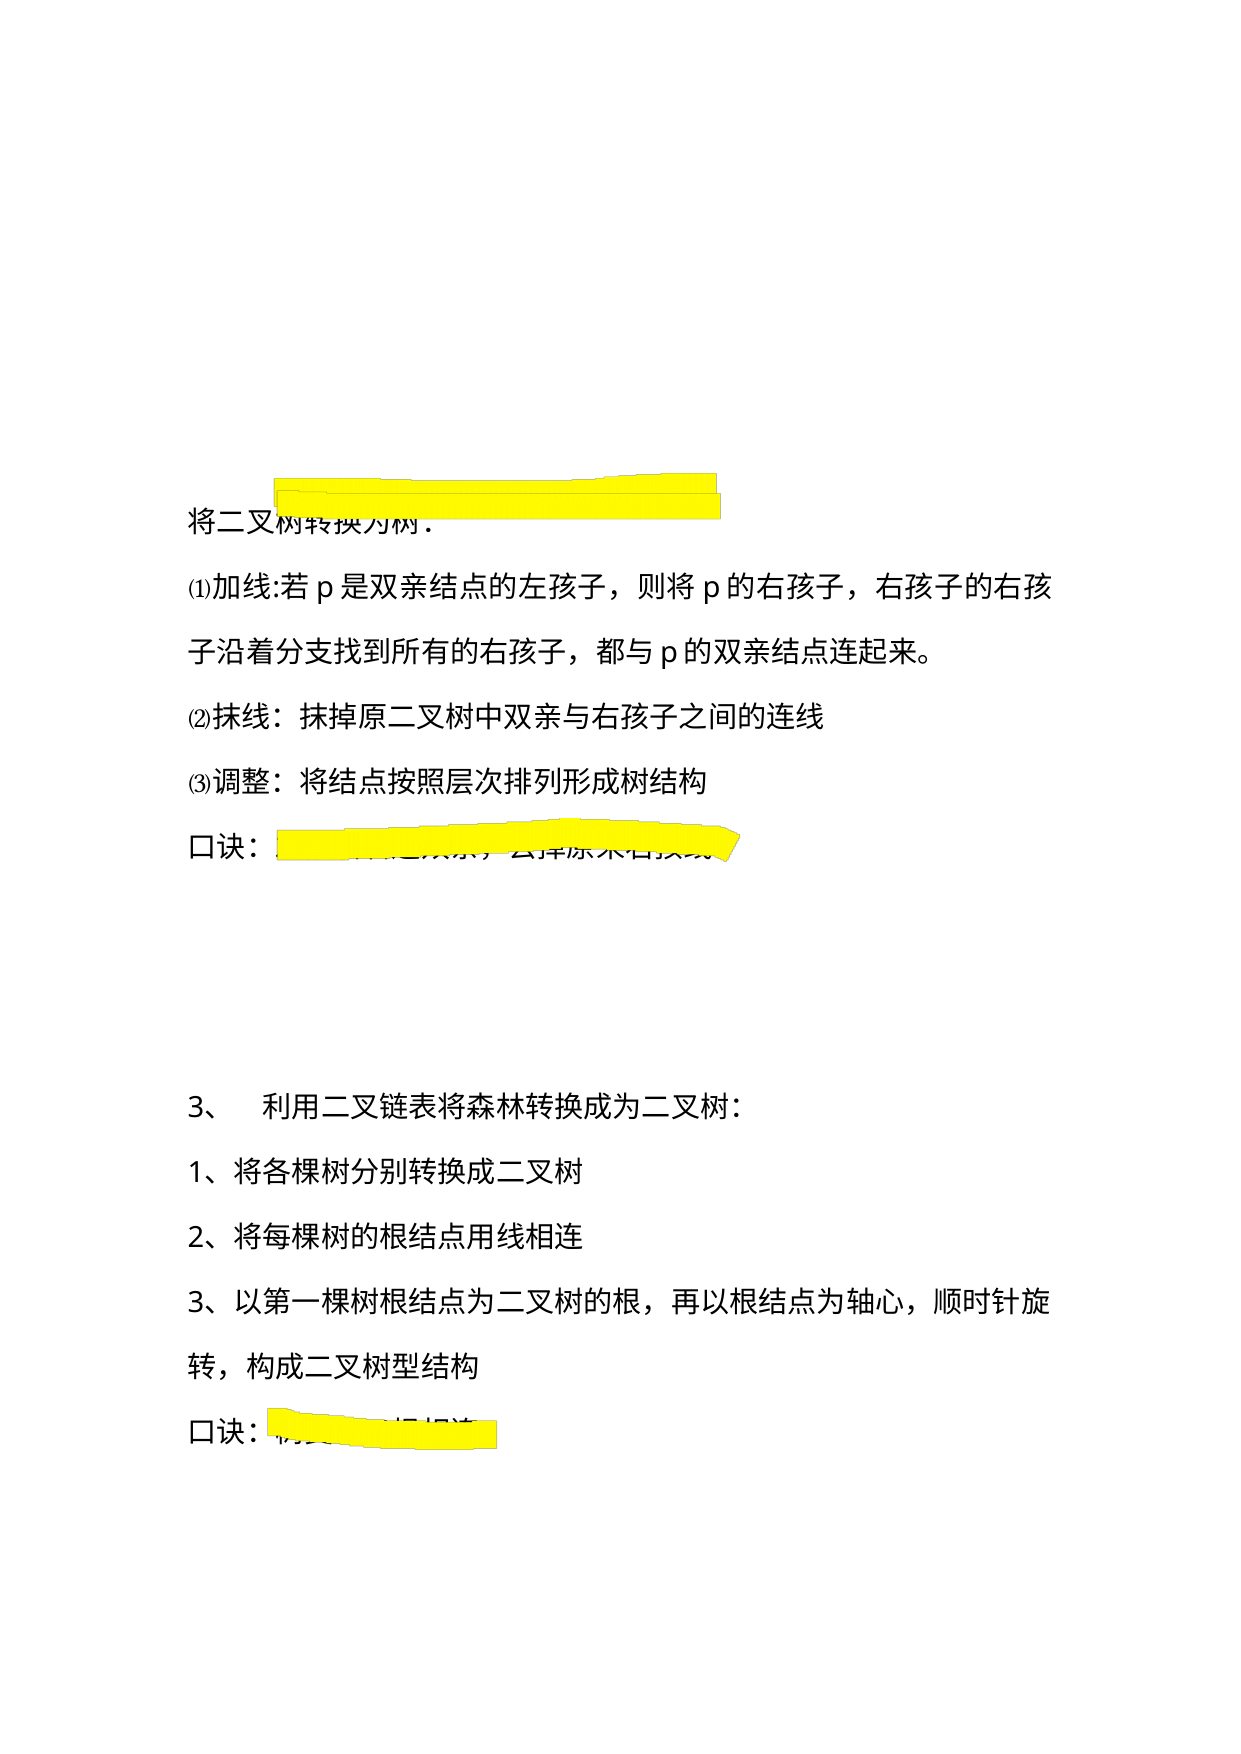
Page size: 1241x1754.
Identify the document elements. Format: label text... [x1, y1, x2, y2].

text 2、将每棵树的根结点用线相连 [187, 1202, 1053, 1267]
text 1、将各棵树分别转换成二叉树 [187, 1137, 1053, 1202]
picture [267, 467, 728, 525]
text ⑶调整：将结点按照层次排列形成树结构 [187, 747, 1053, 812]
text ⑴加线:若p是双亲结点的左孩子，则将p的右孩子，右孩子的右孩子沿着分支找到所有的右孩子，都与p的双亲结点连起来。 [187, 552, 1053, 682]
text 3、以第一棵树根结点为二叉树的根，再以根结点为轴心，顺时针旋转，构成二叉树型结构 [187, 1267, 1053, 1397]
text 将二叉树转换为树： [187, 487, 1053, 552]
list 利用二叉链表将森林转换成为二叉树： [187, 1072, 1053, 1137]
picture [261, 1402, 504, 1455]
text ⑵抹线：抹掉原二叉树中双亲与右孩子之间的连线 [187, 682, 1053, 747]
picture [270, 818, 743, 867]
text 口诀：树变二叉根相连 [187, 1397, 1053, 1462]
